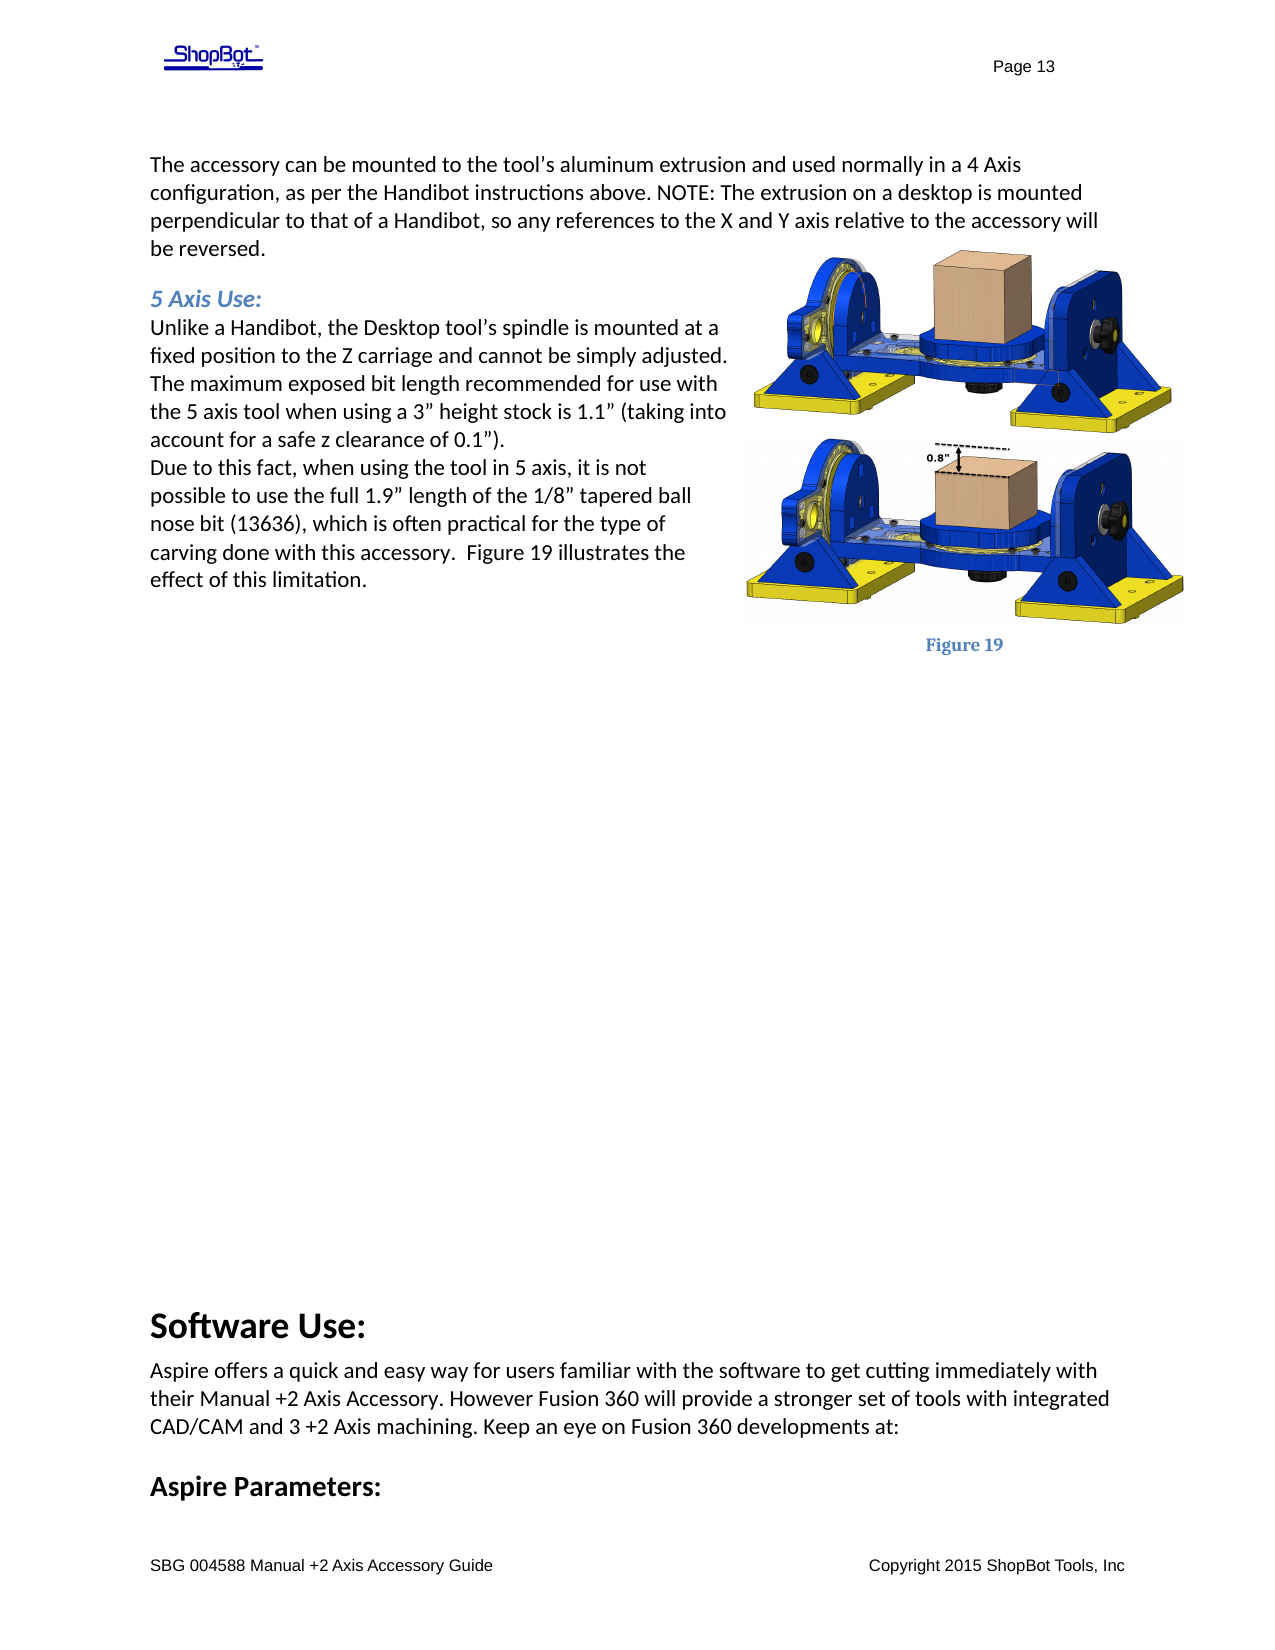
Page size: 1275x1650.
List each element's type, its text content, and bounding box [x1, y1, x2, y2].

text Aspire offers a quick and easy way for users familiar with the software to get cutting immediately with their Manual +2 Axis Accessory. However Fusion 360 will provide a stronger set of tools with integrated CAD/CAM and 3 +2 Axis machining. Keep an eye on Fusion 360 developments at: [150, 1356, 1125, 1440]
picture [743, 243, 1185, 625]
text Due to this fact, when using the tool in 5 axis, it is not possible to use the full 1.9” length of the 1/8” tapered ball nose bit (13636), which is often practical for the type of carving done with this accessory. Figure 19 illustrates the effect of this limitation. [150, 453, 743, 594]
text The accessory can be mounted to the tool’s aluminum extrusion and used normally in a 4 Axis configuration, as per the Handibot instructions above. NOTE: The extrusion on a desktop is mounted perpendicular to that of a Handibot, so any references to the X and Y axis relative to the accessory will be reversed. [150, 150, 1125, 262]
text Software Use: [150, 1302, 1125, 1347]
text Unlike a Handibot, the Desktop tool’s spindle is mounted at a fixed position to the Z carriage and cannot be simply adjusted. The maximum exposed bit length recommended for use with the 5 axis tool when using a 3” height stock is 1.1” (taking into account for a safe z clearance of 0.1”). [150, 313, 750, 453]
text Aspire Parameters: [150, 1468, 1125, 1503]
subtitle 5 Axis Use: [150, 283, 750, 313]
picture [163, 45, 264, 72]
